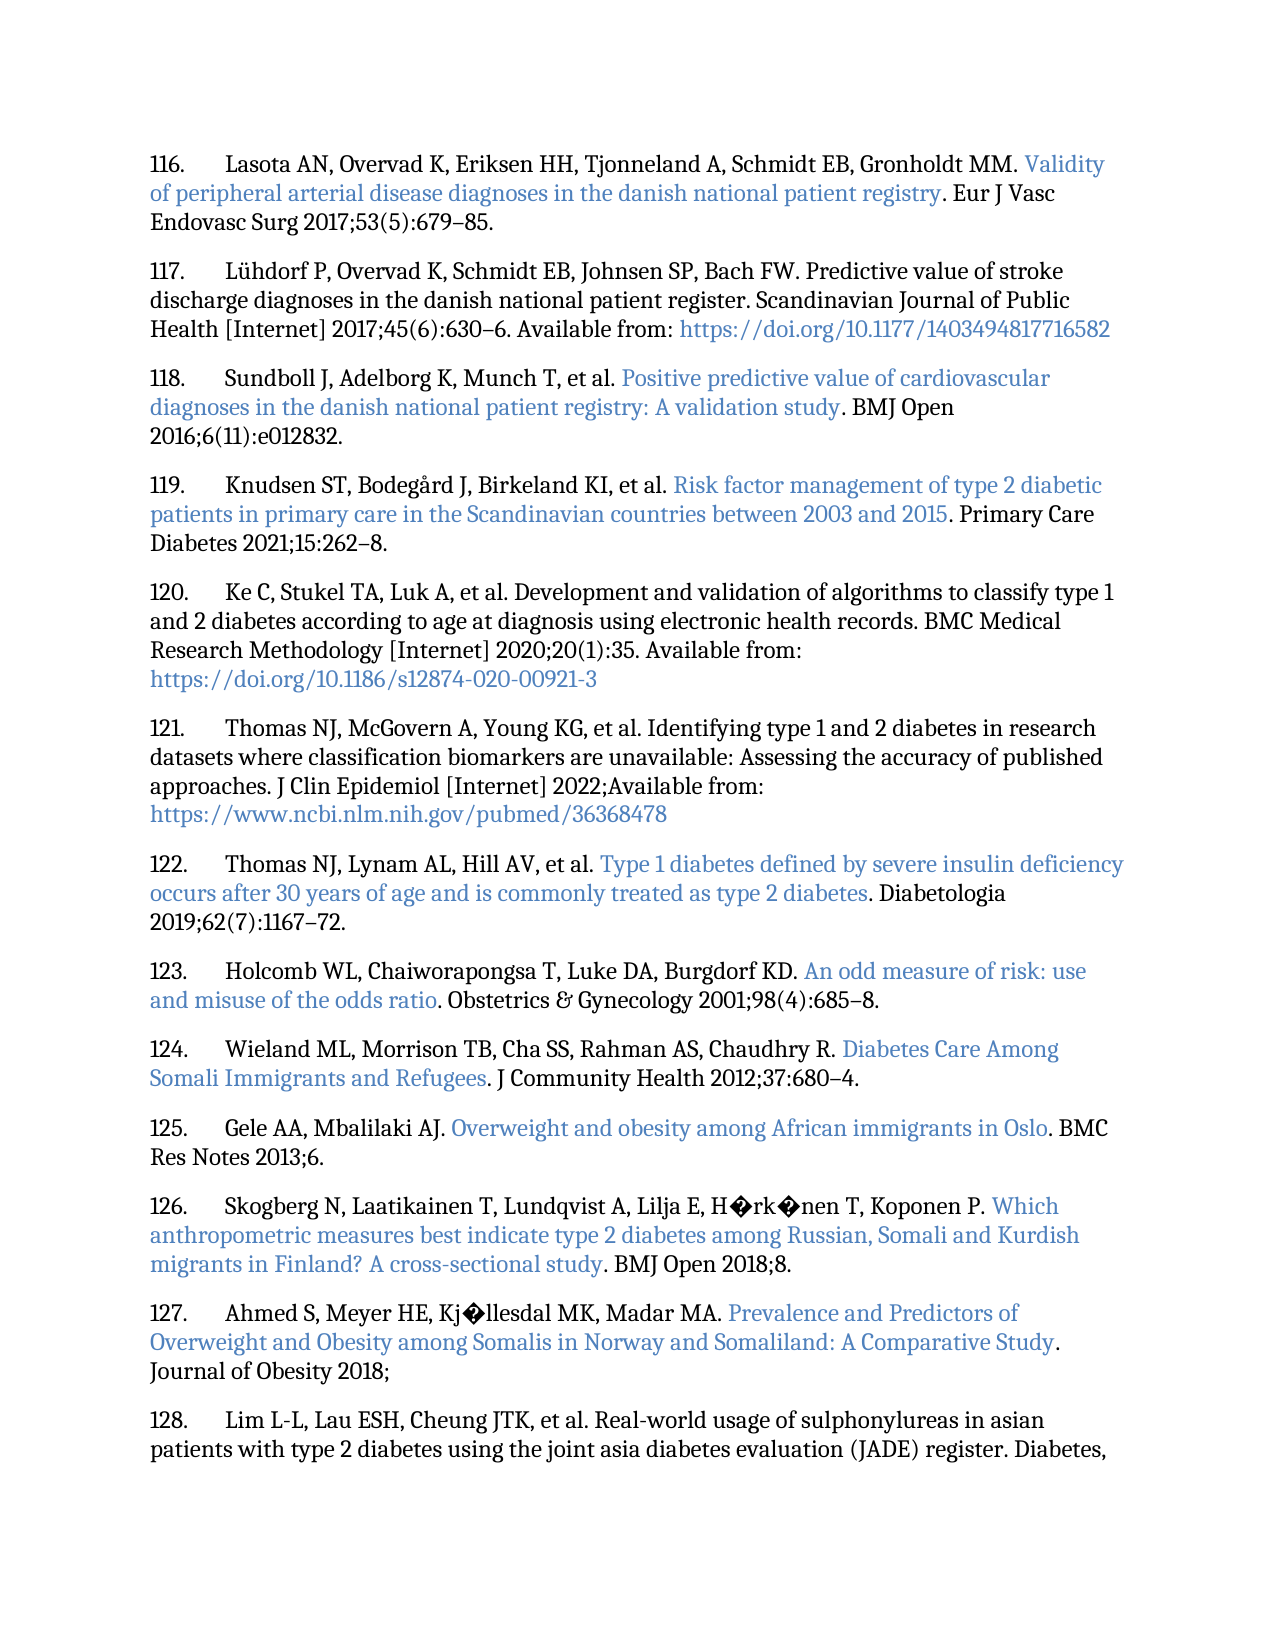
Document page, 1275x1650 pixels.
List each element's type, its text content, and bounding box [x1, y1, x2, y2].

text 125. Gele AA, Mbalilaki AJ. Overweight and obesity among African immigrants in Oslo. BMC Res Notes 2013;6. [150, 1114, 1125, 1171]
text 123. Holcomb WL, Chaiworapongsa T, Luke DA, Burgdorf KD. An odd measure of risk: use and misuse of the odds ratio. Obstetrics & Gynecology 2001;98(4):685–8. [150, 957, 1125, 1014]
text 120. Ke C, Stukel TA, Luk A, et al. Development and validation of algorithms to classify type 1 and 2 diabetes according to age at diagnosis using electronic health records. BMC Medical Research Methodology [Internet] 2020;20(1):35. Available from: https://doi.org/10.1186/s12874-020-00921-3 [150, 578, 1125, 693]
text 117. Lühdorf P, Overvad K, Schmidt EB, Johnsen SP, Bach FW. Predictive value of stroke discharge diagnoses in the danish national patient register. Scandinavian Journal of Public Health [Internet] 2017;45(6):630–6. Available from: https://doi.org/10.1177/1403494817716582 [150, 257, 1125, 343]
text 124. Wieland ML, Morrison TB, Cha SS, Rahman AS, Chaudhry R. Diabetes Care Among Somali Immigrants and Refugees. J Community Health 2012;37:680–4. [150, 1035, 1125, 1093]
text 116. Lasota AN, Overvad K, Eriksen HH, Tjonneland A, Schmidt EB, Gronholdt MM. Validity of peripheral arterial disease diagnoses in the danish national patient registry. Eur J Vasc Endovasc Surg 2017;53(5):679–85. [150, 150, 1125, 236]
text 122. Thomas NJ, Lynam AL, Hill AV, et al. Type 1 diabetes defined by severe insulin deficiency occurs after 30 years of age and is commonly treated as type 2 diabetes. Diabetologia 2019;62(7):1167–72. [150, 850, 1125, 936]
text 119. Knudsen ST, Bodegård J, Birkeland KI, et al. Risk factor management of type 2 diabetic patients in primary care in the Scandinavian countries between 2003 and 2015. Primary Care Diabetes 2021;15:262–8. [150, 471, 1125, 557]
text 127. Ahmed S, Meyer HE, Kj�llesdal MK, Madar MA. Prevalence and Predictors of Overweight and Obesity among Somalis in Norway and Somaliland: A Comparative Study. Journal of Obesity 2018; [150, 1299, 1125, 1385]
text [150, 1406, 1125, 1464]
text 126. Skogberg N, Laatikainen T, Lundqvist A, Lilja E, H�rk�nen T, Koponen P. Which anthropometric measures best indicate type 2 diabetes among Russian, Somali and Kurdish migrants in Finland? A cross-sectional study. BMJ Open 2018;8. [150, 1192, 1125, 1278]
text 121. Thomas NJ, McGovern A, Young KG, et al. Identifying type 1 and 2 diabetes in research datasets where classification biomarkers are unavailable: Assessing the accuracy of published approaches. J Clin Epidemiol [Internet] 2022;Available from: https://www.ncbi.nlm.nih.gov/pubmed/36368478 [150, 714, 1125, 829]
text 118. Sundboll J, Adelborg K, Munch T, et al. Positive predictive value of cardiovascular diagnoses in the danish national patient registry: A validation study. BMJ Open 2016;6(11):e012832. [150, 364, 1125, 450]
